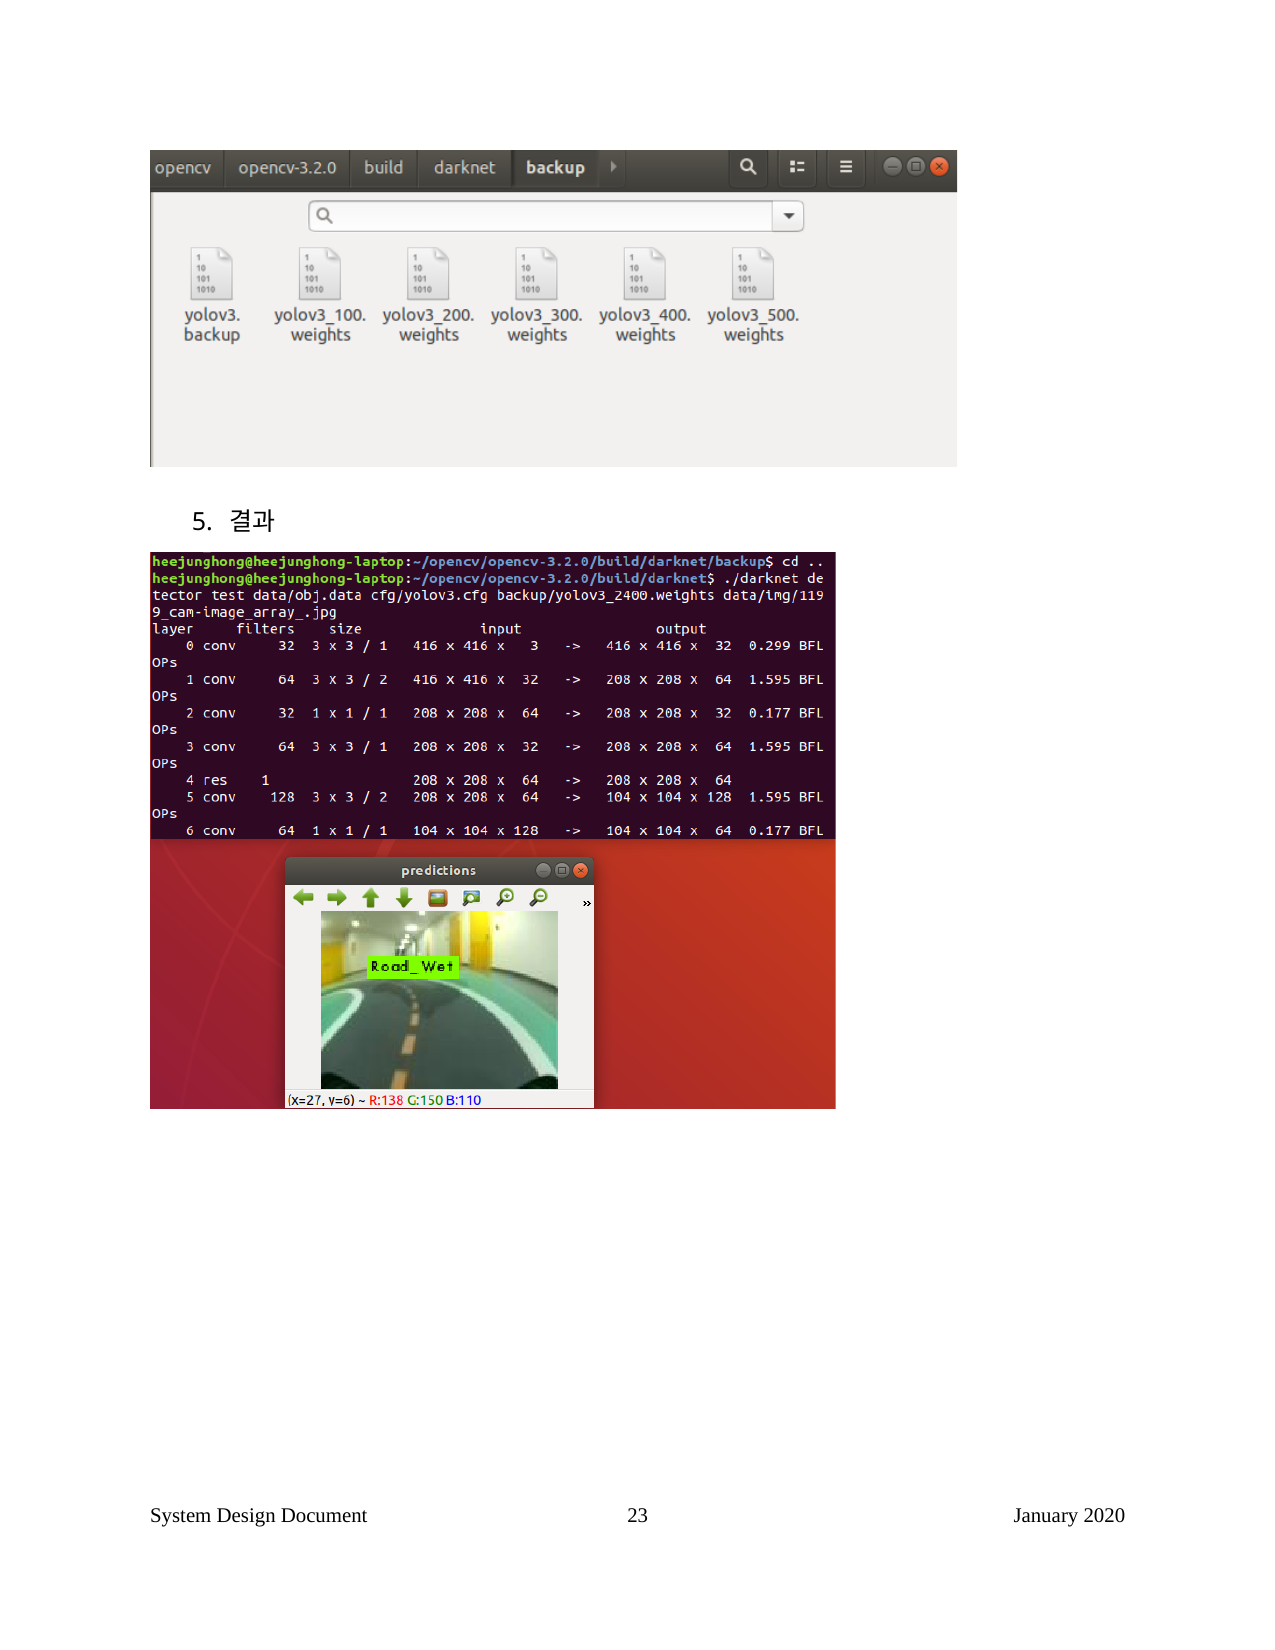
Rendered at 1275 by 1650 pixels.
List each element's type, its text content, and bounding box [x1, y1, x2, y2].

list 결과 [192, 502, 1125, 538]
picture [150, 150, 958, 467]
picture [150, 552, 836, 1109]
